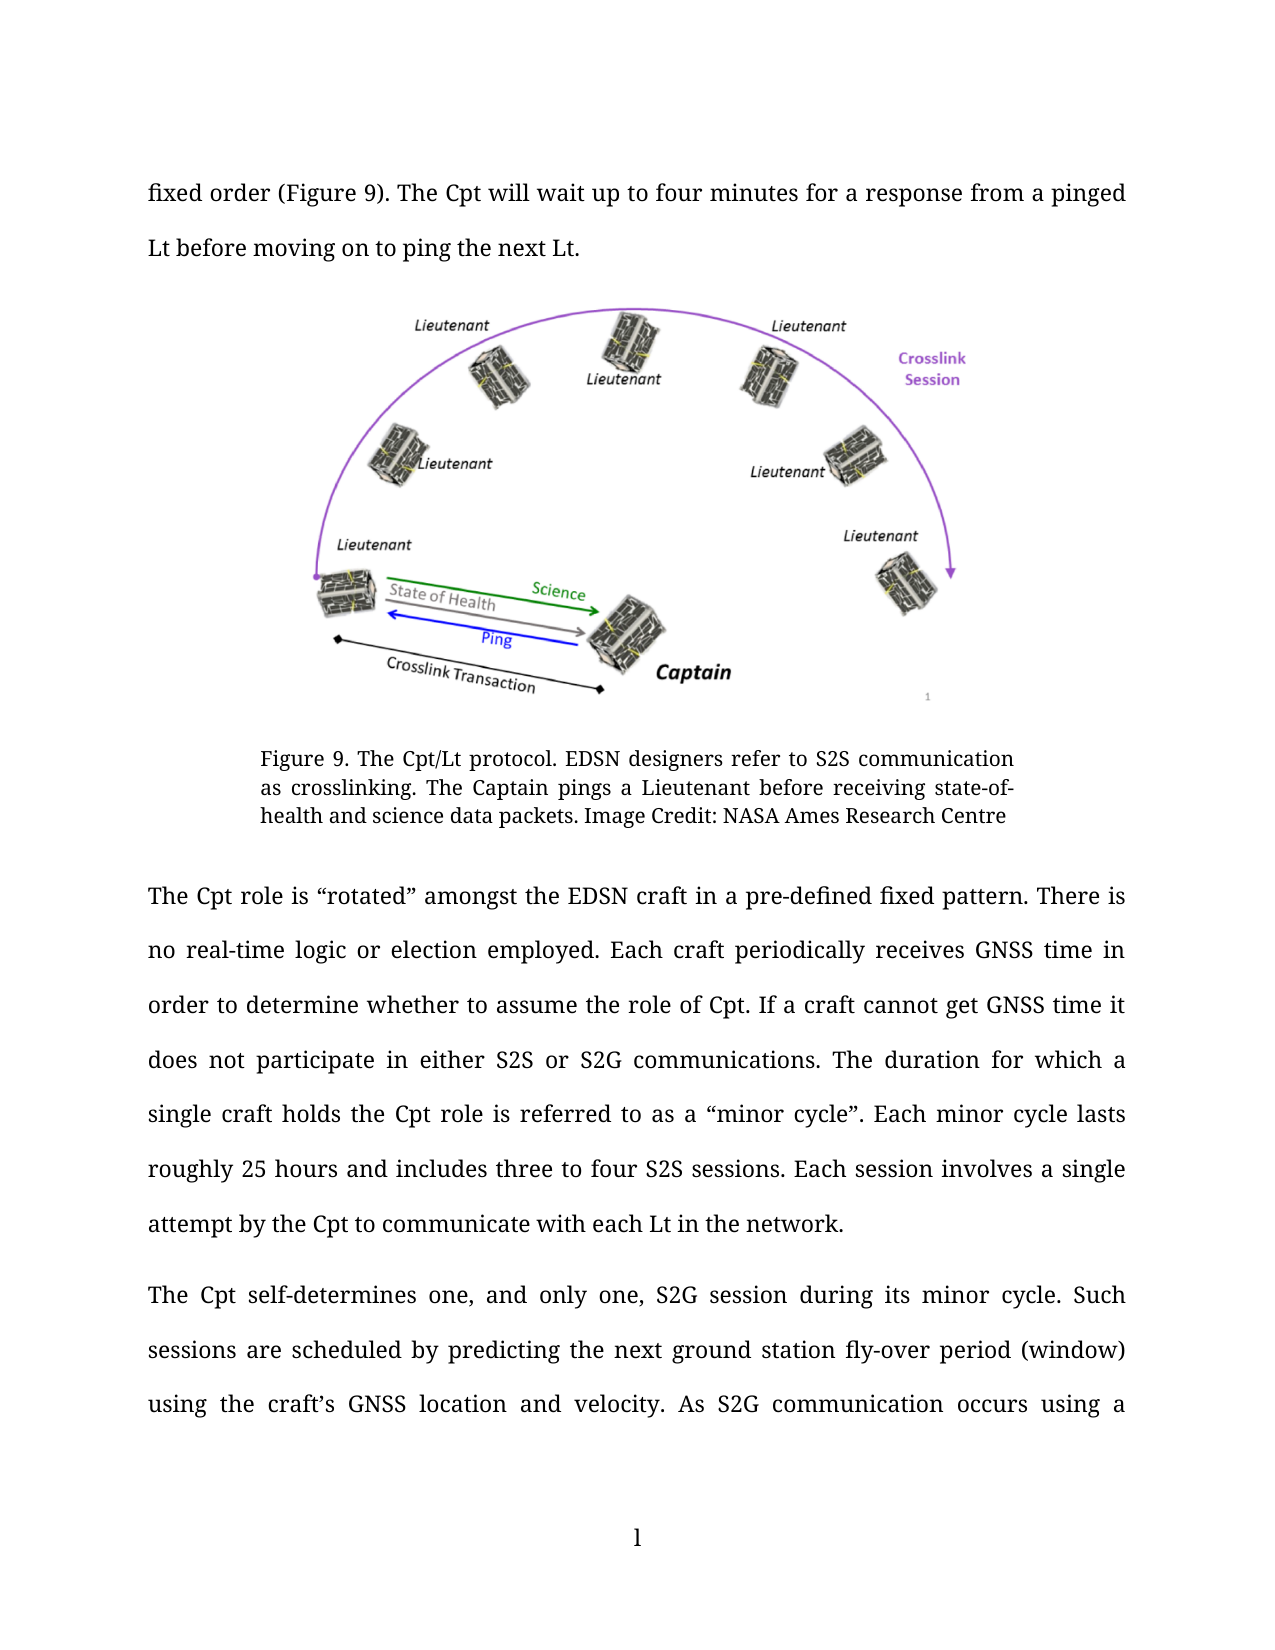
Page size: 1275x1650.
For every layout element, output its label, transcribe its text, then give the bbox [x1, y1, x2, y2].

picture [301, 303, 974, 705]
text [148, 177, 1127, 263]
text The Cpt role is “rotated” amongst the EDSN craft in a pre-defined fixed pattern. There is no real-time logic or election employed. Each craft periodically receives GNSS time in order to determine whether to assume the role of Cpt. If a craft cannot get GNSS time it does not participate in either S2S or S2G communications. The duration for which a single craft holds the Cpt role is referred to as a “minor cycle”. Each minor cycle lasts roughly 25 hours and includes three to four S2S sessions. Each session involves a single attempt by the Cpt to communicate with each Lt in the network. [148, 879, 1127, 1239]
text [148, 1279, 1127, 1420]
text Figure 9. The Cpt/Lt protocol. EDSN designers refer to S2S communication as crosslinking. The Captain pings a Lieutenant before receiving state-of-health and science data packets. Image Credit: NASA Ames Research Centre [260, 744, 1015, 829]
